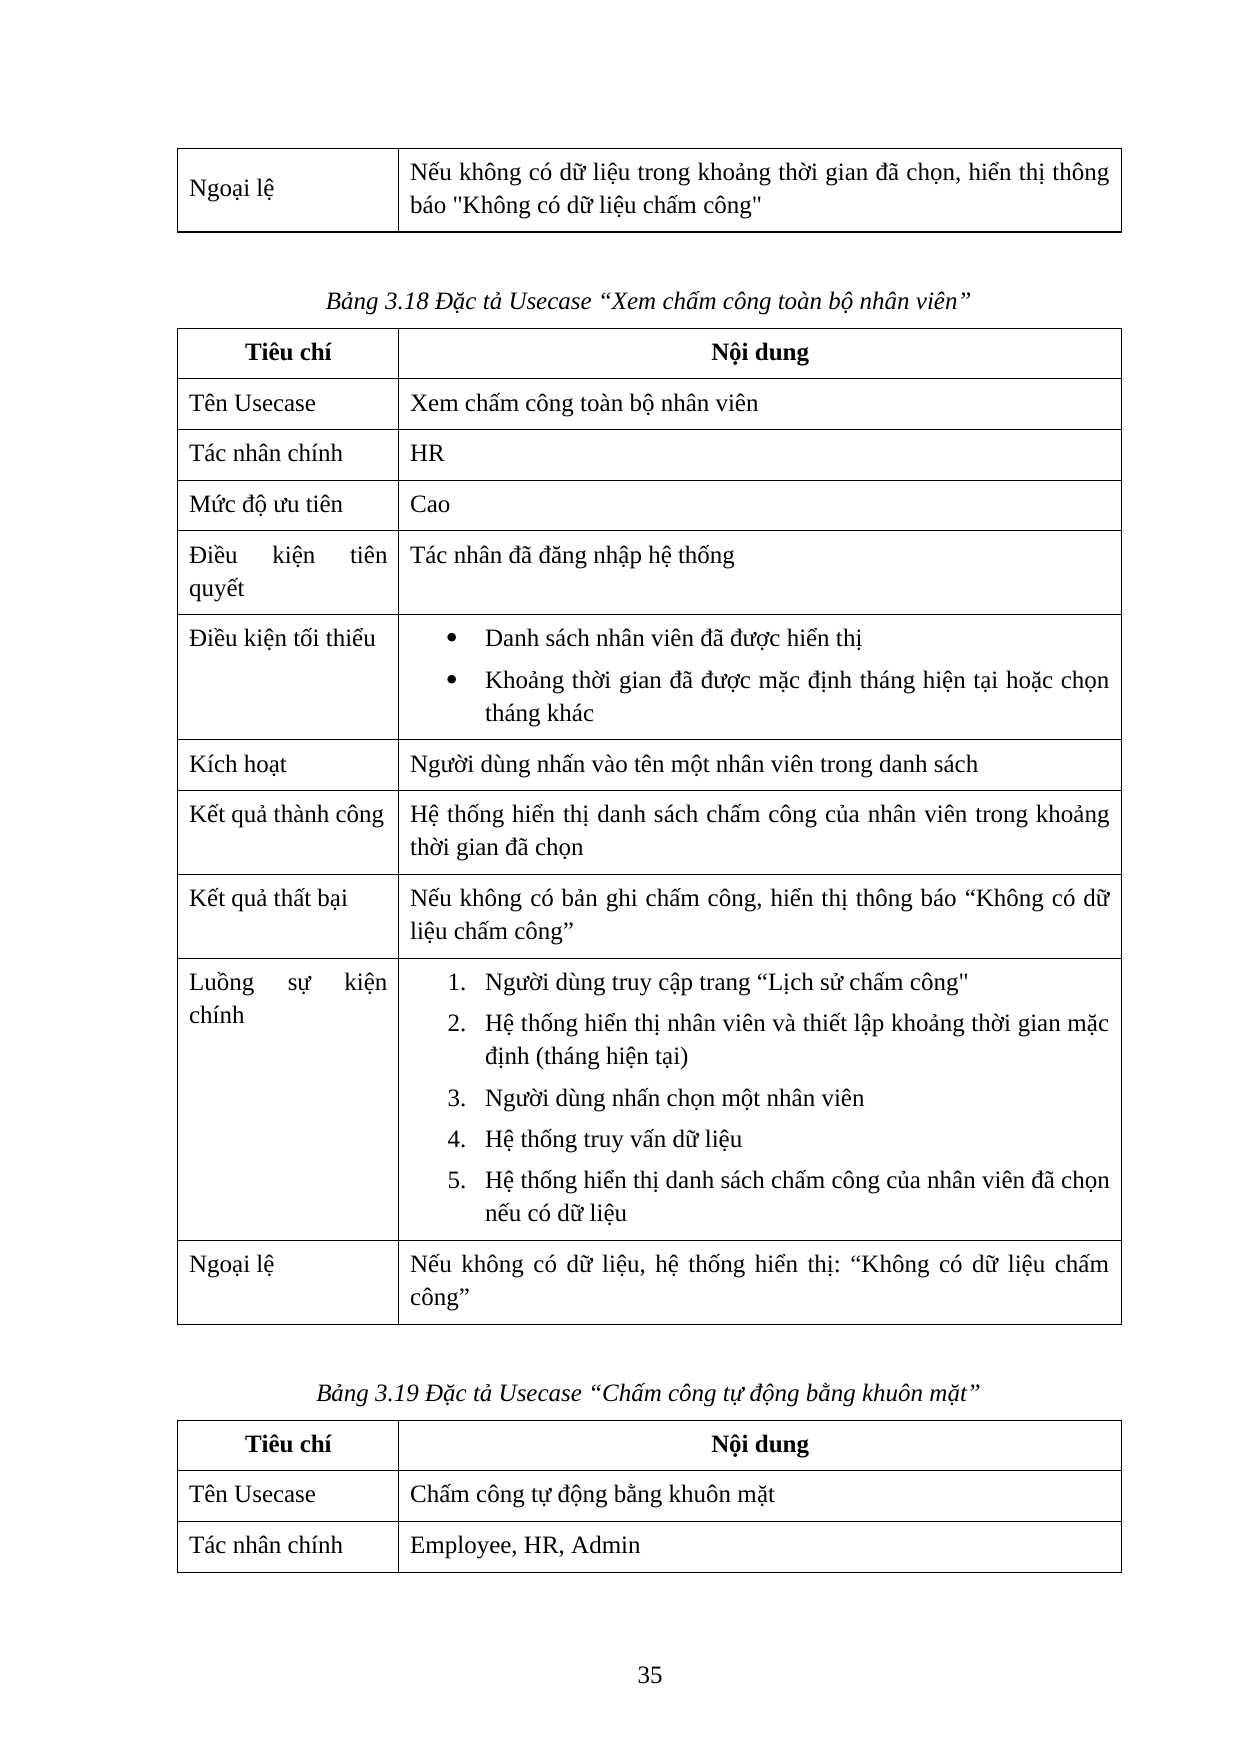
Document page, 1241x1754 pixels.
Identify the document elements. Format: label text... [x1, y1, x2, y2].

table_cell Ngoại lệ [178, 1241, 398, 1323]
table_cell Tác nhân đã đăng nhập hệ thống [399, 531, 1121, 614]
table_cell Kích hoạt [178, 740, 398, 790]
table_cell Người dùng nhấn vào tên một nhân viên trong danh sách [399, 740, 1121, 790]
table_cell Cao [399, 481, 1121, 530]
table_header Nội dung [399, 329, 1121, 378]
table_cell Employee, HR, Admin [399, 1522, 1121, 1572]
table_cell Kết quả thành công [178, 791, 398, 874]
table_cell Xem chấm công toàn bộ nhân viên [399, 379, 1121, 429]
text Bảng 3.19 Đặc tả Usecase “Chấm công tự động bằng khuôn mặt” [177, 1378, 1122, 1407]
table_cell Nếu không có dữ liệu, hệ thống hiển thị: “Không có dữ liệu chấm công” [399, 1241, 1121, 1323]
table_cell Mức độ ưu tiên [178, 481, 398, 530]
table_header Tiêu chí [178, 329, 398, 378]
table_cell Tác nhân chính [178, 430, 398, 480]
table_cell HR [399, 430, 1121, 480]
table_header Nội dung [399, 1421, 1121, 1470]
text Bảng 3.18 Đặc tả Usecase “Xem chấm công toàn bộ nhân viên” [177, 286, 1122, 315]
table_cell Ngoại lệ [178, 149, 398, 231]
table_cell Nếu không có bản ghi chấm công, hiển thị thông báo “Không có dữ liệu chấm công” [399, 875, 1121, 957]
table_header Tiêu chí [178, 1421, 398, 1470]
table_cell Danh sách nhân viên đã được hiển thị Khoảng thời gian đã được mặc định tháng hiện tại hoặc chọn tháng khác [399, 615, 1121, 739]
table_cell Luồng sự kiện chính [178, 959, 398, 1240]
table_cell Tên Usecase [178, 1471, 398, 1521]
table_cell Điều kiện tiên quyết [178, 531, 398, 614]
table_cell Chấm công tự động bằng khuôn mặt [399, 1471, 1121, 1521]
table_cell Tên Usecase [178, 379, 398, 429]
table_cell Điều kiện tối thiểu [178, 615, 398, 739]
table_cell Kết quả thất bại [178, 875, 398, 957]
table_cell Hệ thống hiển thị danh sách chấm công của nhân viên trong khoảng thời gian đã chọn [399, 791, 1121, 874]
table_cell Nếu không có dữ liệu trong khoảng thời gian đã chọn, hiển thị thông báo "Không có dữ liệu chấm công" [399, 149, 1121, 231]
table_cell Tác nhân chính [178, 1522, 398, 1572]
table_cell Người dùng truy cập trang “Lịch sử chấm công" Hệ thống hiển thị nhân viên và thiết lập khoảng thời gian mặc định (tháng hiện tại) Người dùng nhấn chọn một nhân viên Hệ thống truy vấn dữ liệu Hệ thống hiển thị danh sách chấm công của nhân viên đã chọn nếu có dữ liệu [399, 959, 1121, 1240]
